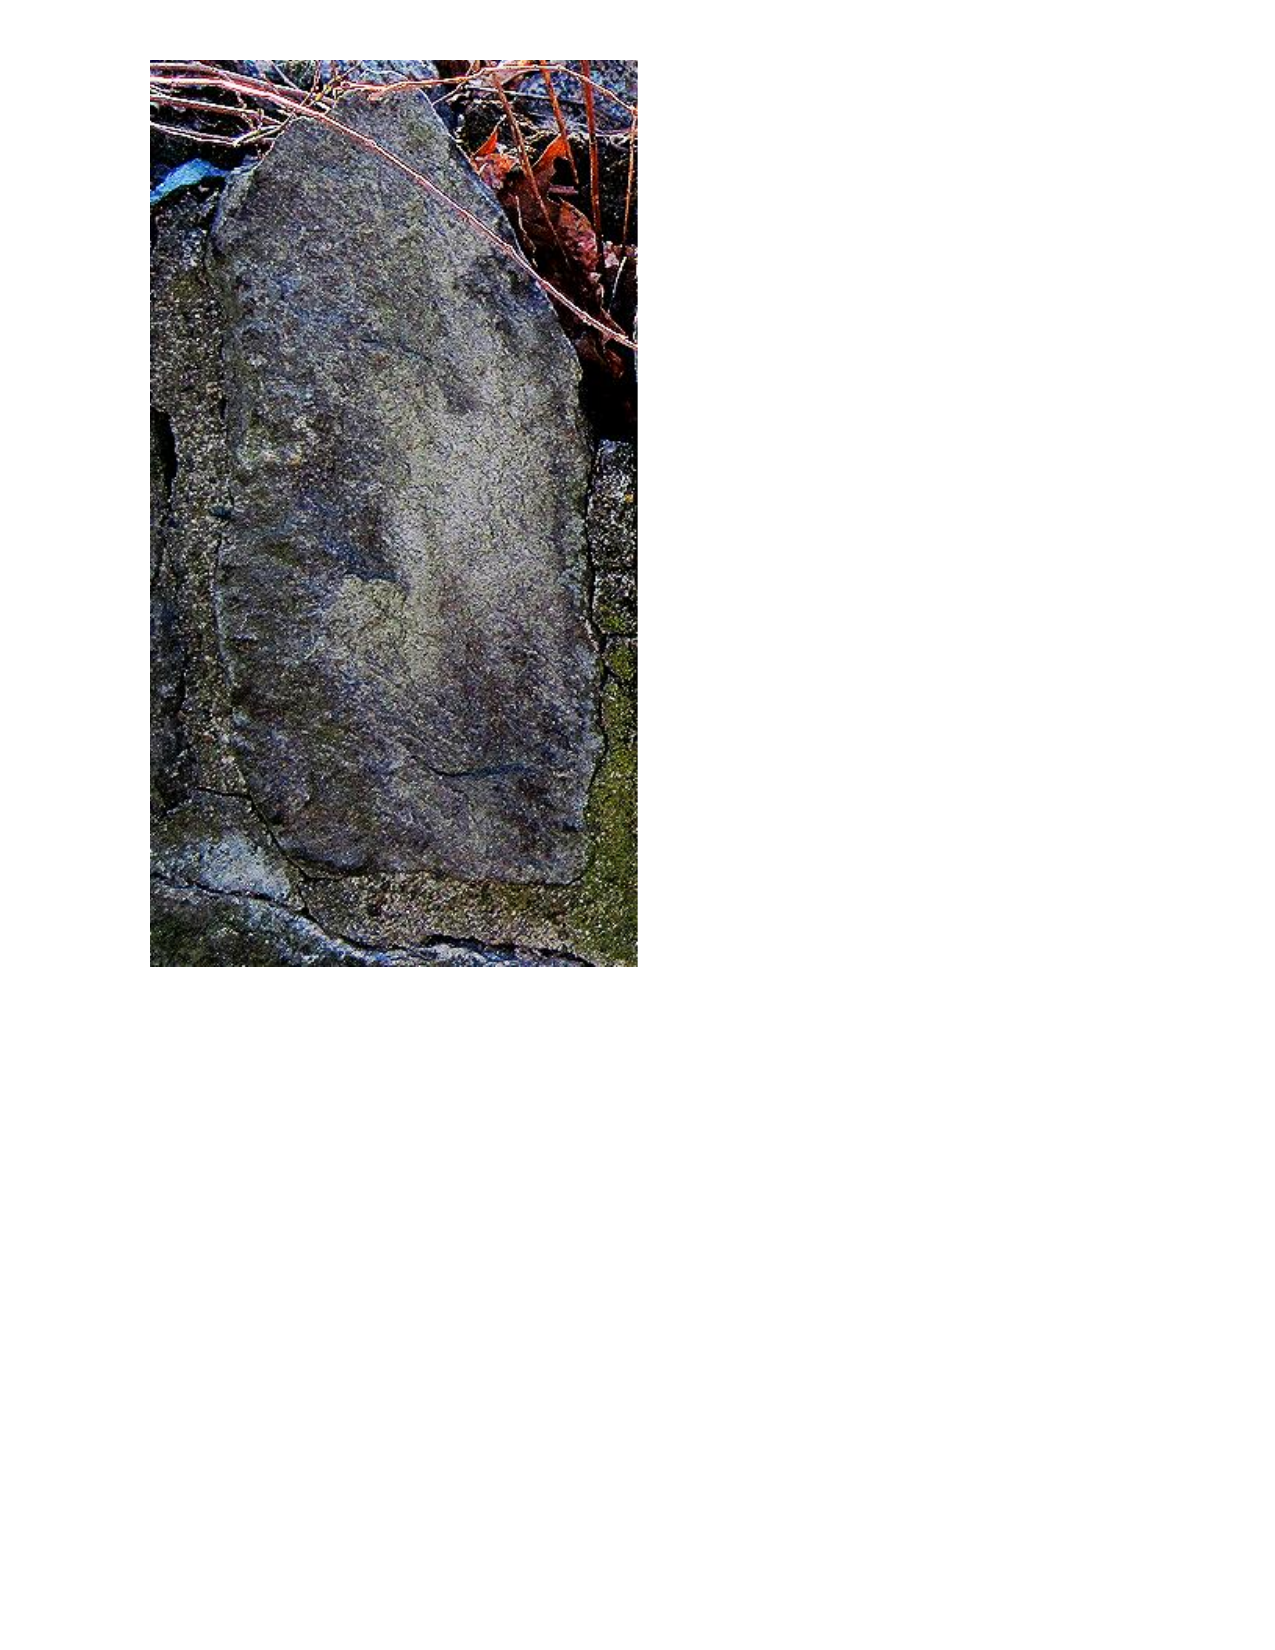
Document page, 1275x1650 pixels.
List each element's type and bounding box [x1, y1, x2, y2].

picture [150, 60, 638, 967]
